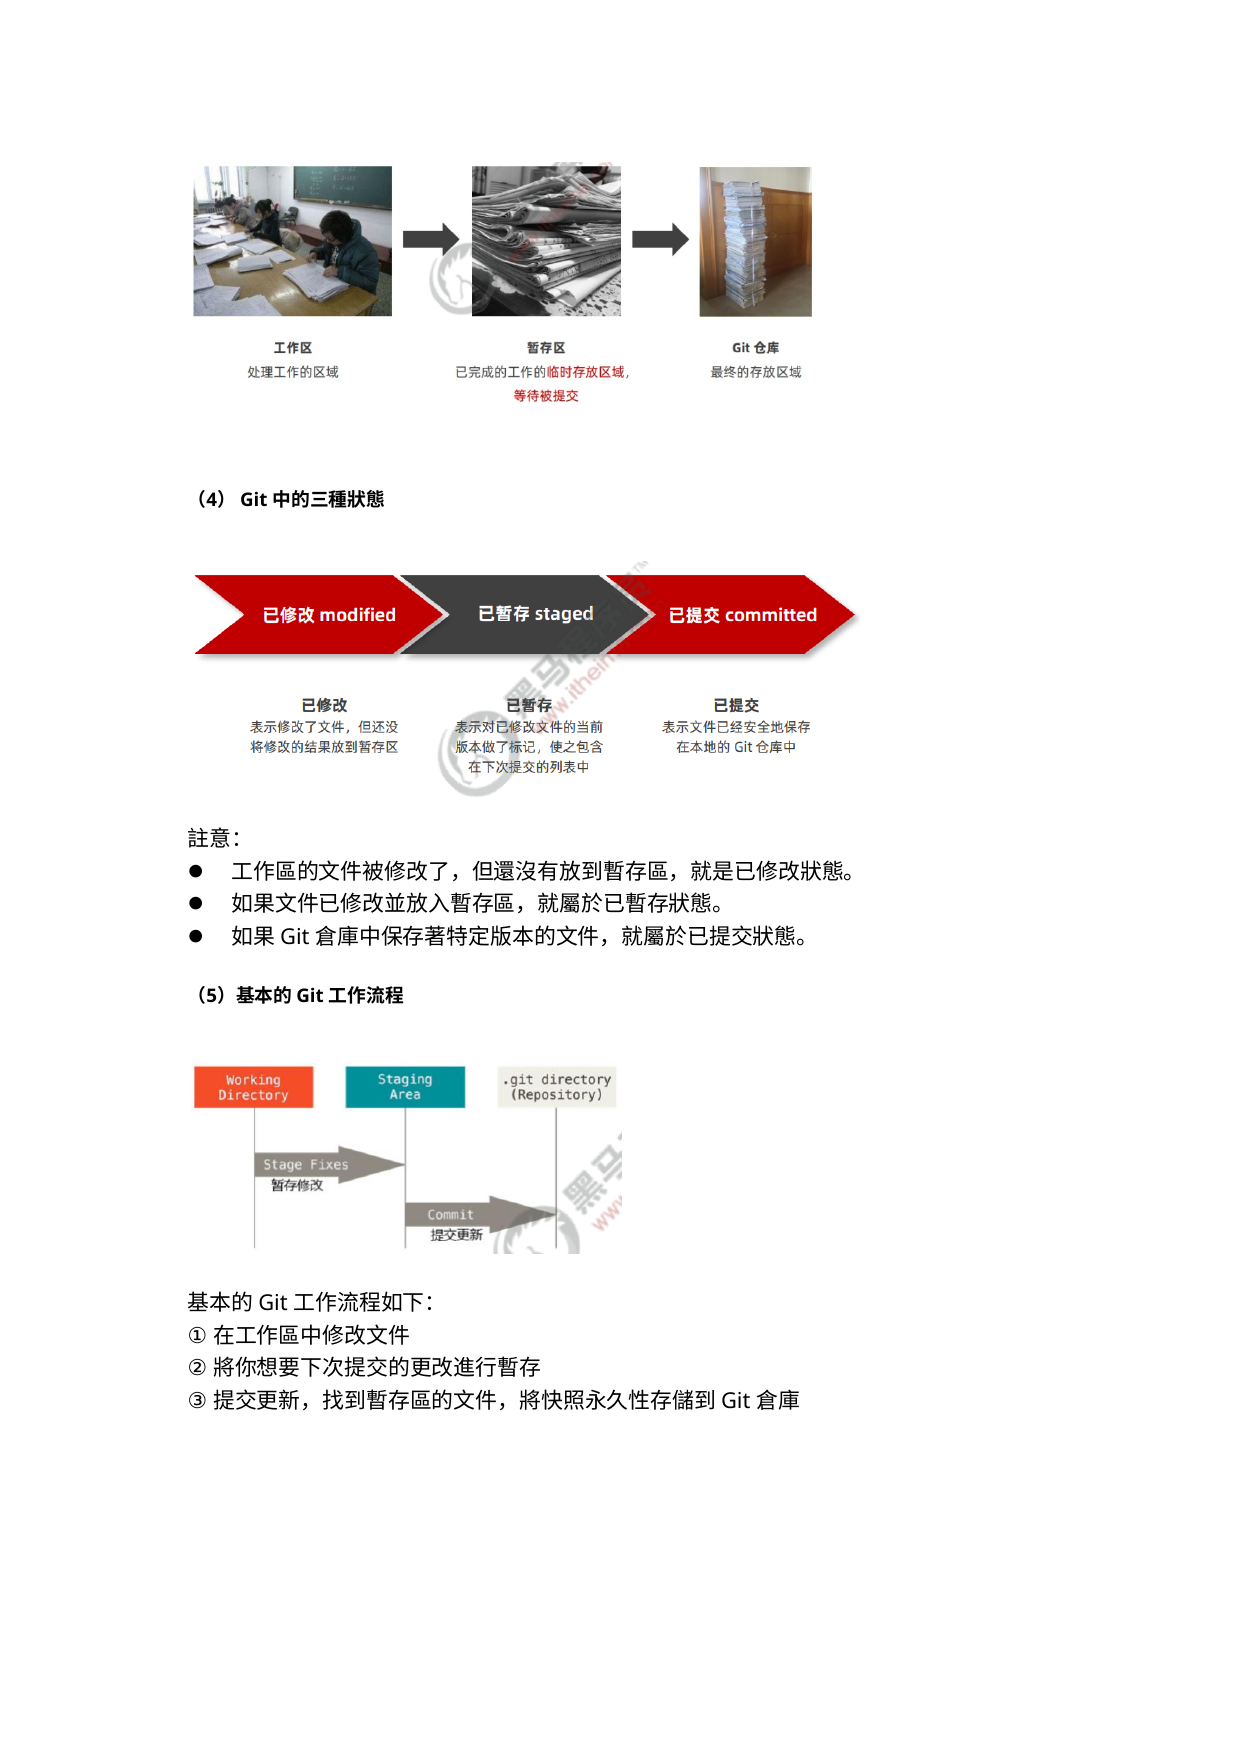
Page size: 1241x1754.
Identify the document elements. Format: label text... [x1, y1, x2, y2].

subtitle （4） Git 中的三種狀態 [187, 482, 1053, 514]
list 如果文件已修改並放入暫存區，就屬於已暫存狀態。 [187, 886, 1053, 918]
text 註意： [187, 821, 1053, 853]
list 工作區的文件被修改了，但還沒有放到暫存區，就是已修改狀態。 [187, 853, 1053, 886]
picture [187, 162, 817, 408]
text ① 在工作區中修改文件 [187, 1317, 1053, 1350]
text 基本的 Git 工作流程如下： [187, 1285, 1053, 1317]
text ② 將你想要下次提交的更改進行暫存 [187, 1350, 1053, 1382]
picture [187, 561, 861, 798]
list 如果 Git 倉庫中保存著特定版本的文件，就屬於已提交狀態。 [187, 918, 1053, 951]
text ③ 提交更新，找到暫存區的文件，將快照永久性存儲到 Git 倉庫 [187, 1382, 1053, 1415]
picture [187, 1057, 622, 1254]
subtitle （5）基本的 Git 工作流程 [187, 978, 1053, 1011]
